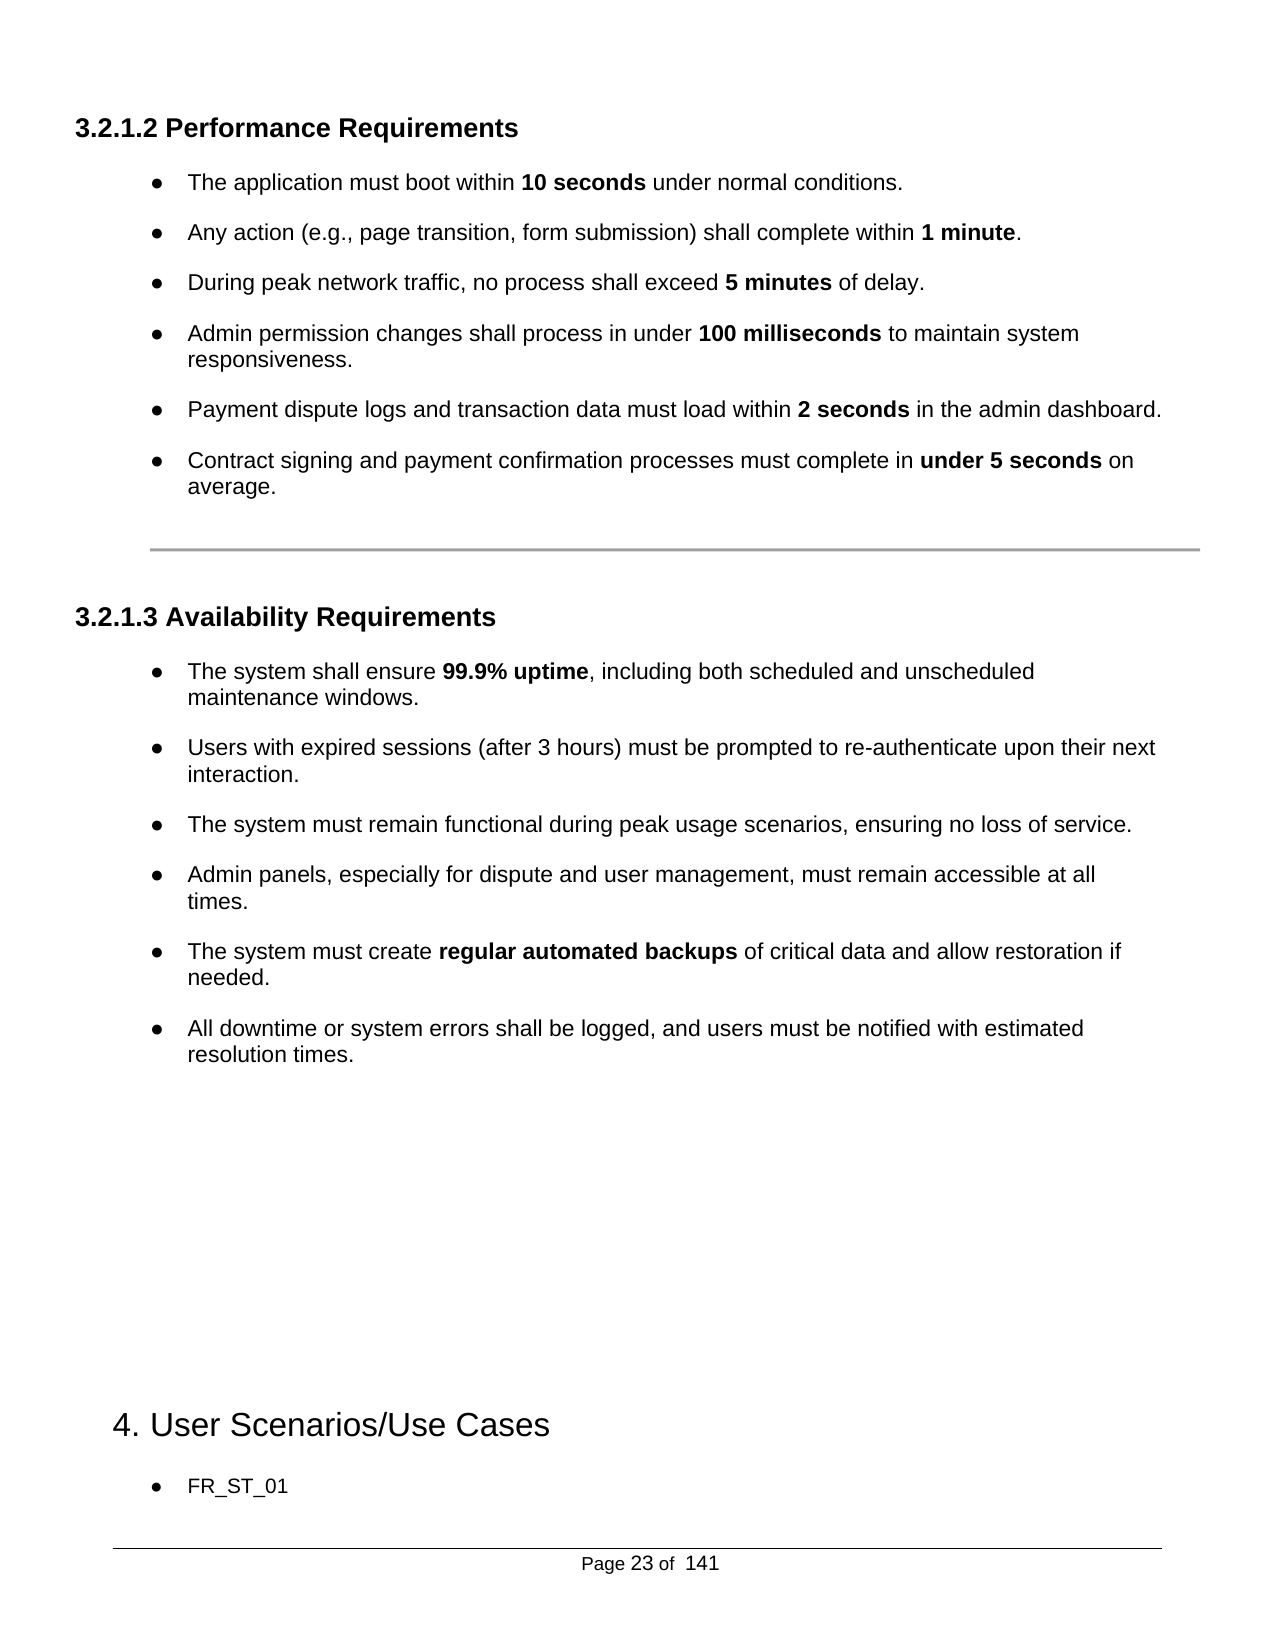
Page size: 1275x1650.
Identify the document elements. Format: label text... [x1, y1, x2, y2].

list Any action (e.g., page transition, form submission) shall complete within 1 minute. [150, 219, 1162, 269]
list FR_ST_01 [150, 1473, 1162, 1497]
subtitle 3.2.1.2 Performance Requirements [75, 112, 1162, 144]
subtitle 3.2.1.3 Availability Requirements [75, 601, 1162, 633]
list Payment dispute logs and transaction data must load within 2 seconds in the admin dashboard. [150, 396, 1162, 447]
list Users with expired sessions (after 3 hours) must be prompted to re-authenticate upon their next interaction. [150, 734, 1162, 811]
list The system must remain functional during peak usage scenarios, ensuring no loss of service. [150, 811, 1162, 861]
subtitle User Scenarios/Use Cases [112, 1405, 1162, 1443]
list During peak network traffic, no process shall exceed 5 minutes of delay. [150, 269, 1162, 320]
list Admin permission changes shall process in under 100 milliseconds to maintain system responsiveness. [150, 320, 1162, 396]
list The system shall ensure 99.9% uptime, including both scheduled and unscheduled maintenance windows. [150, 658, 1162, 734]
list Contract signing and payment confirmation processes must complete in under 5 seconds on average. [150, 447, 1162, 523]
list The system must create regular automated backups of critical data and allow restoration if needed. [150, 938, 1162, 1015]
list The application must boot within 10 seconds under normal conditions. [150, 169, 1162, 219]
list All downtime or system errors shall be logged, and users must be notified with estimated resolution times. [150, 1015, 1162, 1091]
list Admin panels, especially for dispute and user management, must remain accessible at all times. [150, 861, 1162, 938]
